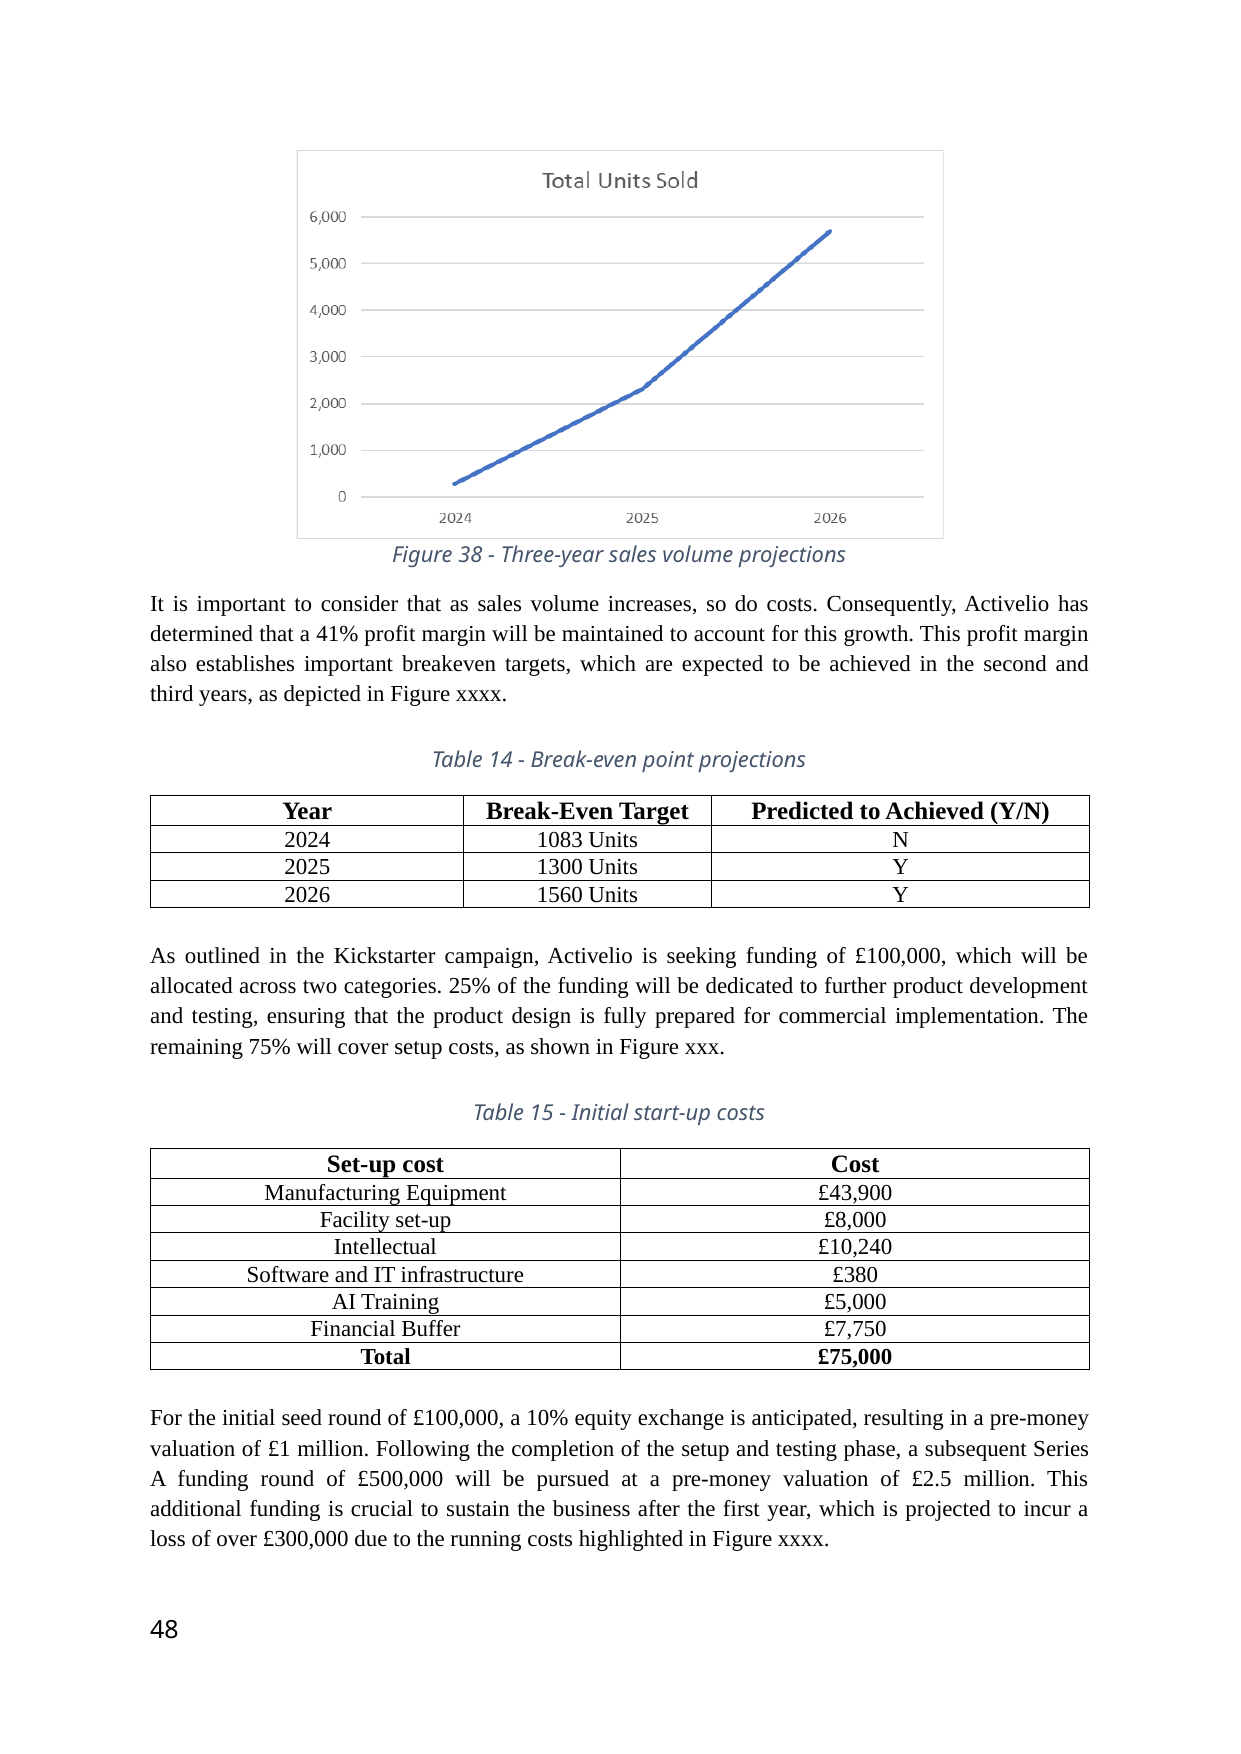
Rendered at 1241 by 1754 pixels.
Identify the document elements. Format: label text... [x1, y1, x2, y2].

text It is important to consider that as sales volume increases, so do costs. Consequently, Activelio has determined that a 41% profit margin will be maintained to account for this growth. This profit margin also establishes important breakeven targets, which are expected to be achieved in the second and third years, as depicted in Figure xxxx. [150, 589, 1090, 707]
table_cell Manufacturing Equipment [151, 1179, 620, 1205]
table_header Break-Even Target [464, 796, 711, 825]
table_cell 1300 Units [464, 853, 711, 880]
table_cell Y [712, 853, 1089, 880]
table_cell £75,000 [621, 1343, 1089, 1369]
picture [296, 150, 944, 539]
text As outlined in the Kickstarter campaign, Activelio is seeking funding of £100,000, which will be allocated across two categories. 25% of the funding will be dedicated to further product development and testing, ensuring that the product design is fully prepared for commercial implementation. The remaining 75% will cover setup costs, as shown in Figure xxx. [150, 942, 1090, 1059]
table_cell 2026 [151, 881, 463, 907]
table_cell 2025 [151, 853, 463, 880]
table_cell N [712, 826, 1089, 852]
table_cell £5,000 [621, 1288, 1089, 1314]
table_cell Y [712, 881, 1089, 907]
table_cell 2024 [151, 826, 463, 852]
table_header Year [151, 796, 463, 825]
table_cell Software and IT infrastructure [151, 1261, 620, 1287]
table_cell 1560 Units [464, 881, 711, 907]
table_cell £8,000 [621, 1206, 1089, 1232]
table_header Predicted to Achieved (Y/N) [712, 796, 1089, 825]
table_cell £10,240 [621, 1233, 1089, 1260]
table_cell Facility set-up [151, 1206, 620, 1232]
table_cell Total [151, 1343, 620, 1369]
table_cell Intellectual [151, 1233, 620, 1260]
text Figure 38 - Three-year sales volume projections [150, 539, 1090, 569]
text Table 14 - Break-even point projections [150, 744, 1090, 774]
table_header Cost [621, 1149, 1089, 1177]
table_header Set-up cost [151, 1149, 620, 1177]
table_cell £380 [621, 1261, 1089, 1287]
table_cell Financial Buffer [151, 1316, 620, 1342]
table_cell £43,900 [621, 1179, 1089, 1205]
table_cell AI Training [151, 1288, 620, 1314]
text For the initial seed round of £100,000, a 10% equity exchange is anticipated, resulting in a pre-money valuation of £1 million. Following the completion of the setup and testing phase, a subsequent Series A funding round of £500,000 will be pursued at a pre-money valuation of £2.5 million. This additional funding is crucial to sustain the business after the first year, which is projected to incur a loss of over £300,000 due to the running costs highlighted in Figure xxxx. [150, 1404, 1090, 1552]
table_cell £7,750 [621, 1316, 1089, 1342]
table_cell 1083 Units [464, 826, 711, 852]
text Table 15 - Initial start-up costs [150, 1097, 1090, 1127]
